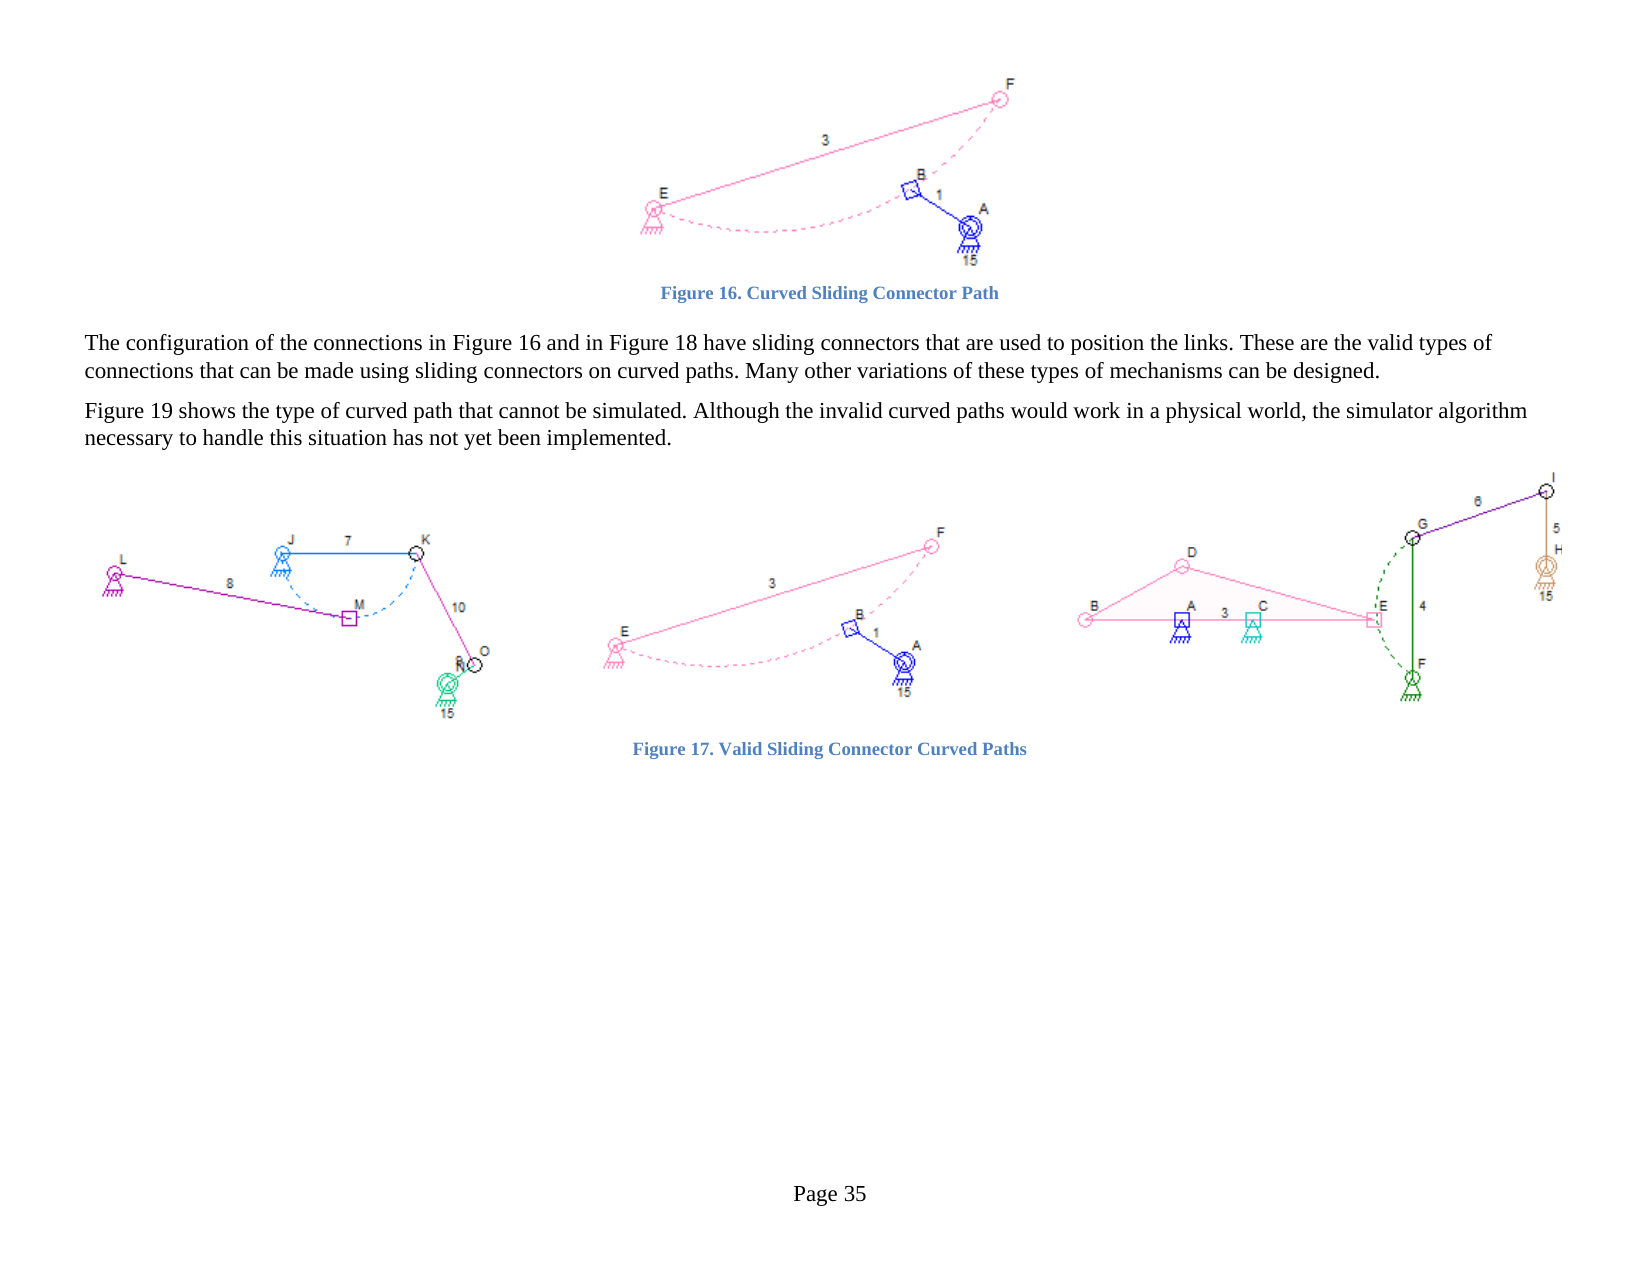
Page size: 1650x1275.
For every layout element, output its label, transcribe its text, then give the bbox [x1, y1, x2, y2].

text Figure 17. Valid Sliding Connector Curved Paths [84, 738, 1575, 759]
text Figure 16. Curved Sliding Connector Path [84, 282, 1575, 304]
text Figure 19 shows the type of curved path that cannot be simulated. Although the invalid curved paths would work in a physical world, the simulator algorithm necessary to handle this situation has not yet been implemented. [84, 397, 1575, 451]
text The configuration of the connections in Figure 16 and in Figure 18 have sliding connectors that are used to position the links. These are the valid types of connections that can be made using sliding connectors on curved paths. Many other variations of these types of mechanisms can be designed. [84, 329, 1575, 383]
picture [97, 464, 1562, 724]
picture [636, 75, 1023, 269]
